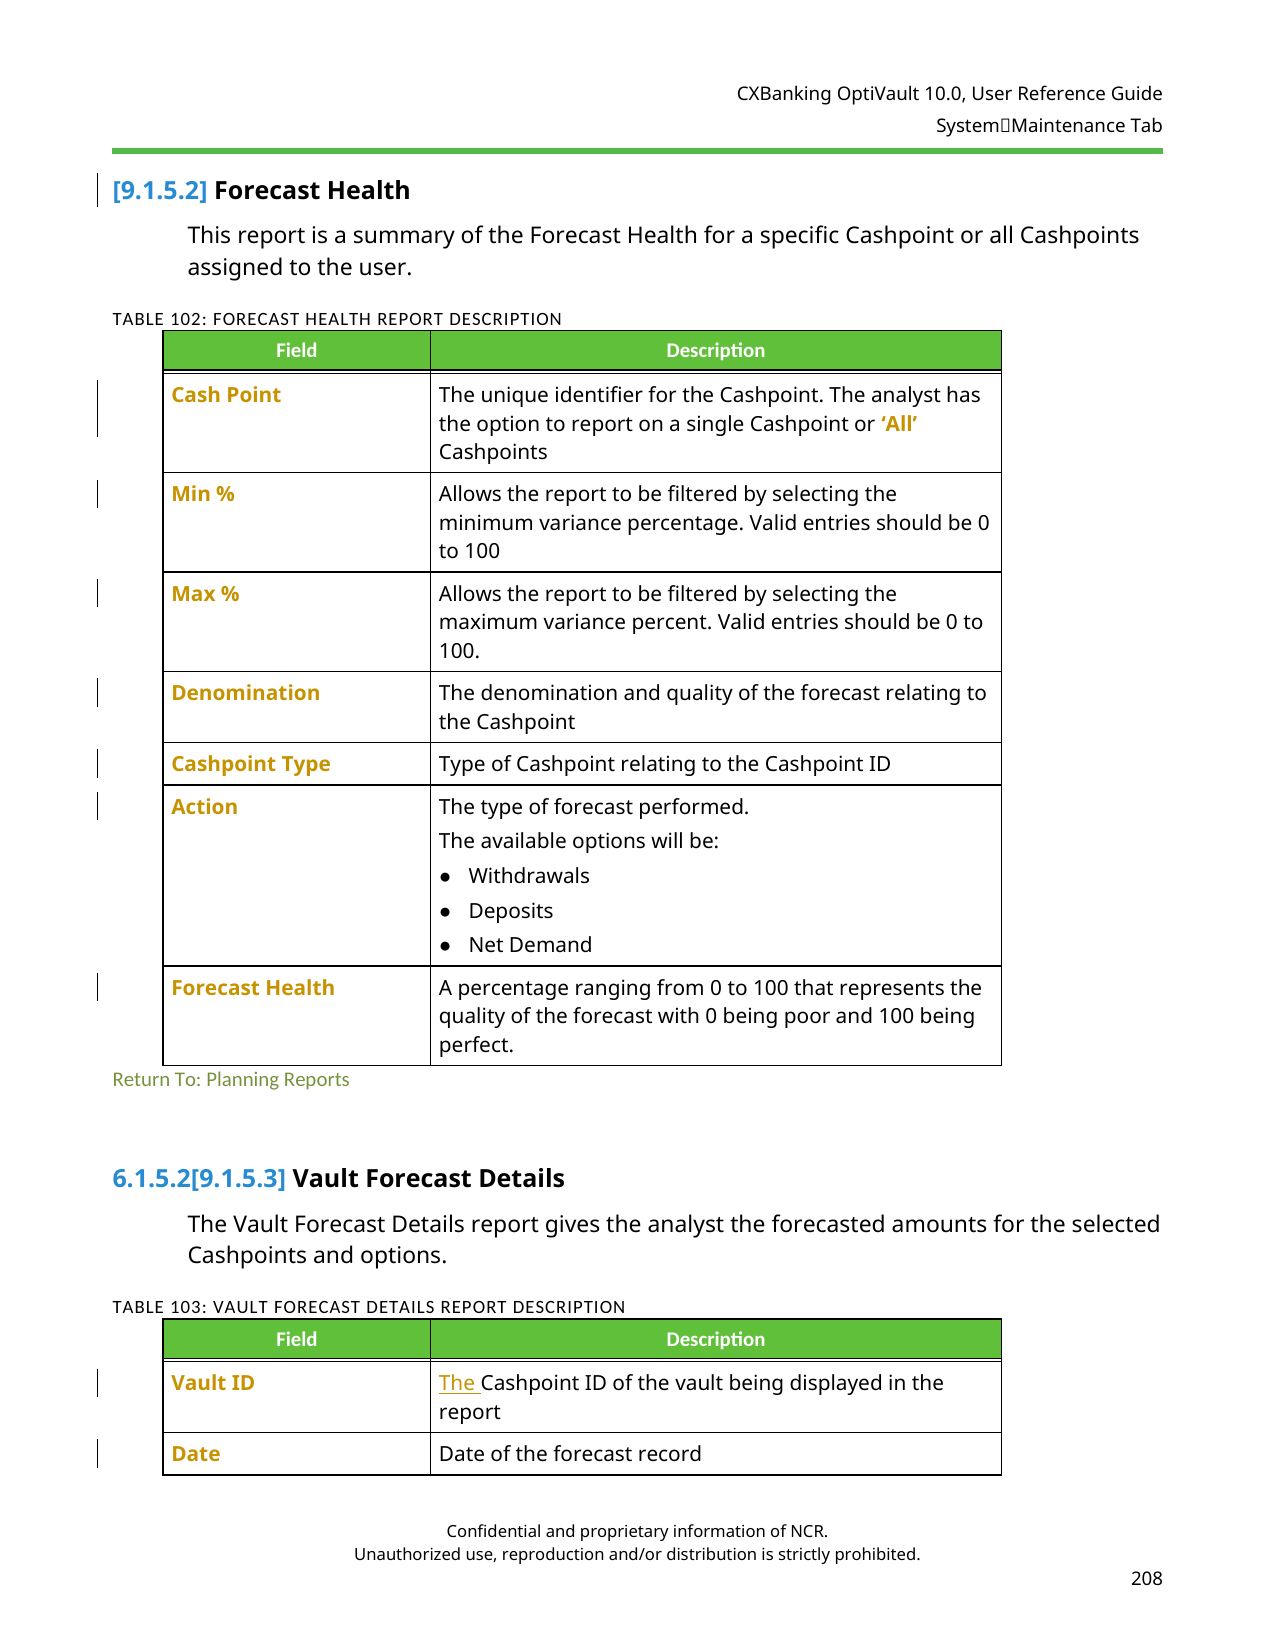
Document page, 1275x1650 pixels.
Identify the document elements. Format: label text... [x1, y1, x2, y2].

text Return To: Planning Reports [112, 1066, 1163, 1092]
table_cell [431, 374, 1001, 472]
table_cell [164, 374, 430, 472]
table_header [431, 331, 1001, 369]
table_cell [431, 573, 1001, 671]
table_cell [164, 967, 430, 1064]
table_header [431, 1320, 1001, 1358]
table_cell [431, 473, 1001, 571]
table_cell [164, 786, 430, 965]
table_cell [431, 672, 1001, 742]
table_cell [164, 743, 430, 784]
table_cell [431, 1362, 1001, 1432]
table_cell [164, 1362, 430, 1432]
subtitle Vault Forecast Details [112, 1161, 1163, 1195]
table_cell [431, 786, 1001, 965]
text This report is a summary of the Forecast Health for a specific Cashpoint or all Cashpoints assigned to the user. [187, 219, 1163, 282]
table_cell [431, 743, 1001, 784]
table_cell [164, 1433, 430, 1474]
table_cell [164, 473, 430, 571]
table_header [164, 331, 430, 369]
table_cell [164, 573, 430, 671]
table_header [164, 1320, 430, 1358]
subtitle Forecast Health [112, 173, 1163, 207]
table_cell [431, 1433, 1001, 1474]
text The Vault Forecast Details report gives the analyst the forecasted amounts for the selected Cashpoints and options. [187, 1208, 1163, 1270]
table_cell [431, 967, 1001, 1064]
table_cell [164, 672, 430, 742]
